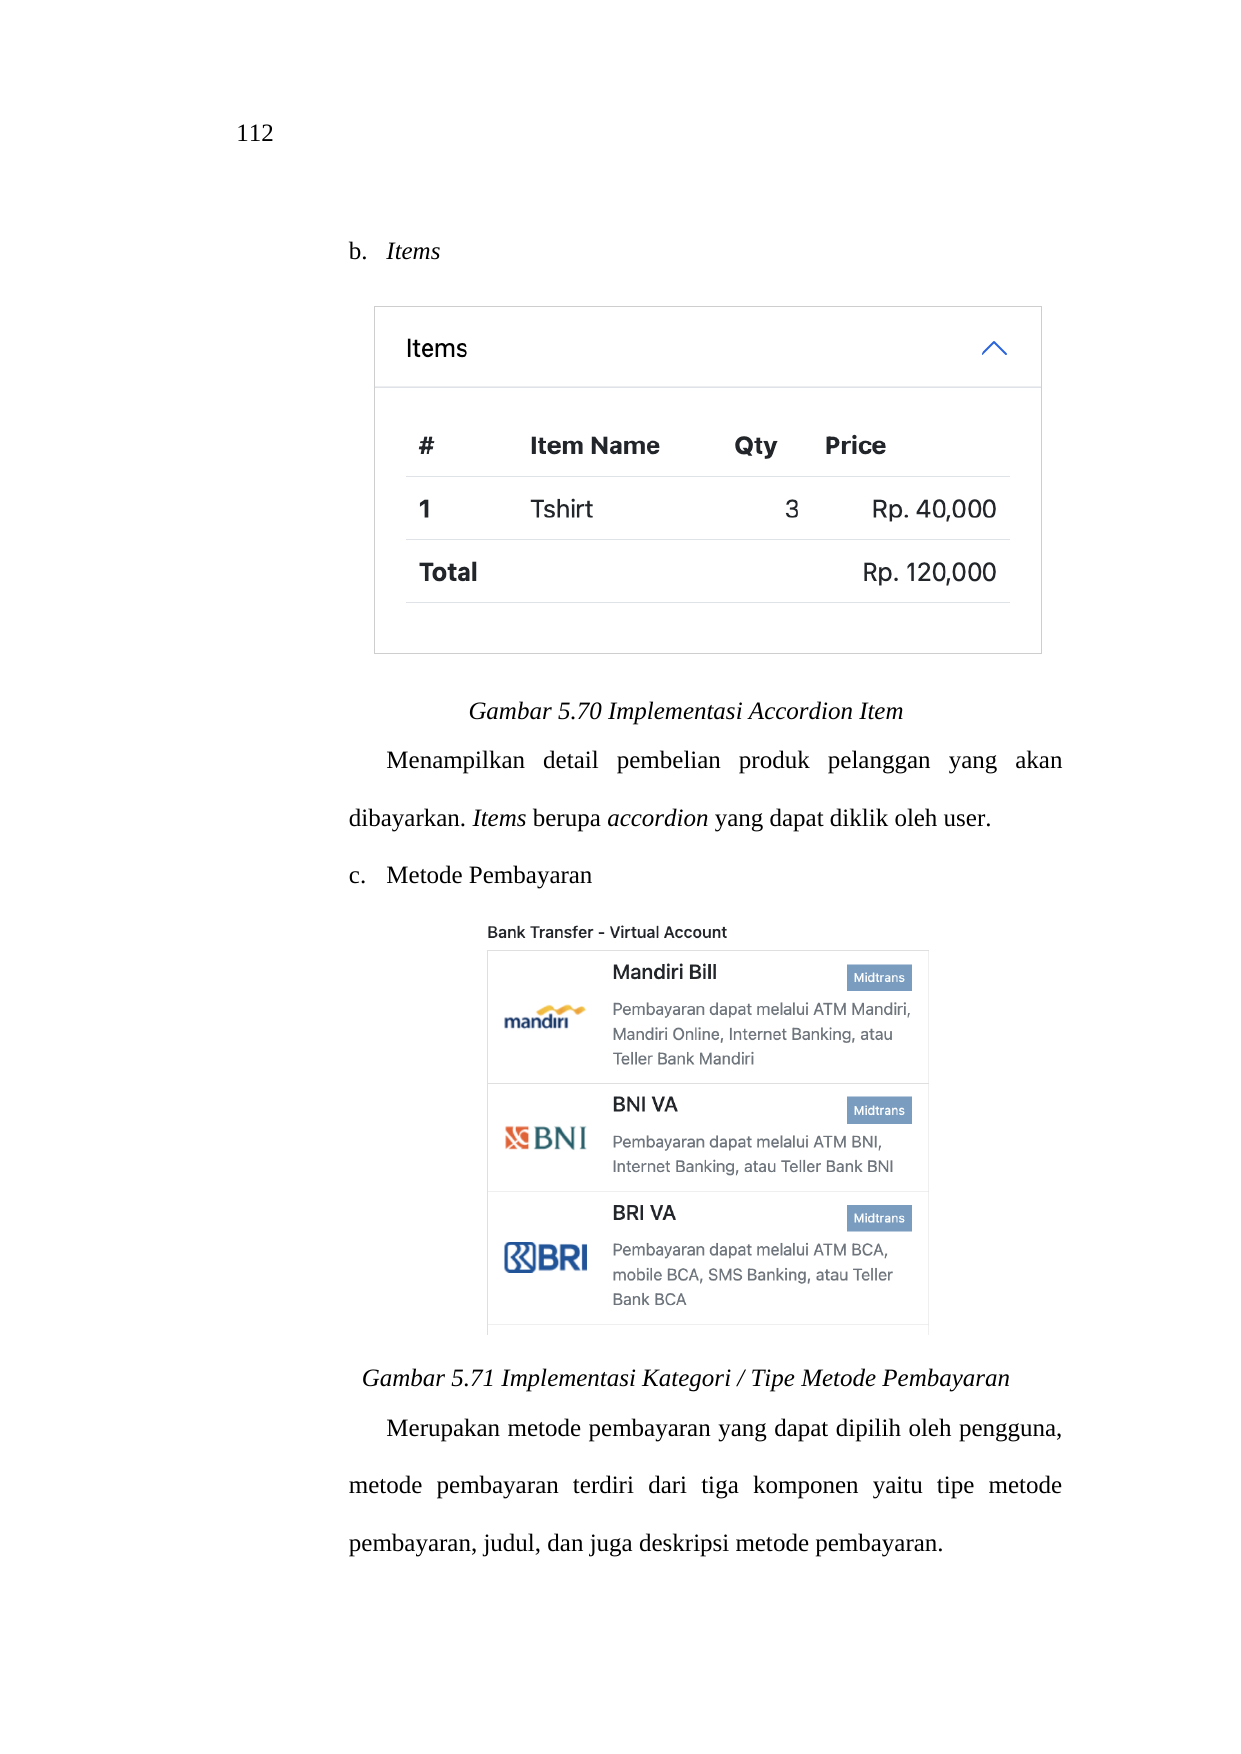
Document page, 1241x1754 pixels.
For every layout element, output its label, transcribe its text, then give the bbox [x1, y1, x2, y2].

list Items [349, 236, 1063, 265]
text Menampilkan detail pembelian produk pelanggan yang akan dibayarkan. Items berupa accordion yang dapat diklik oleh user. [349, 745, 1063, 832]
picture [476, 917, 936, 1335]
text Merupakan metode pembayaran yang dapat dipilih oleh pengguna, metode pembayaran terdiri dari tiga komponen yaitu tipe metode pembayaran, judul, dan juga deskripsi metode pembayaran. [349, 1413, 1063, 1557]
list Metode Pembayaran [349, 860, 1063, 889]
picture [356, 293, 1056, 667]
